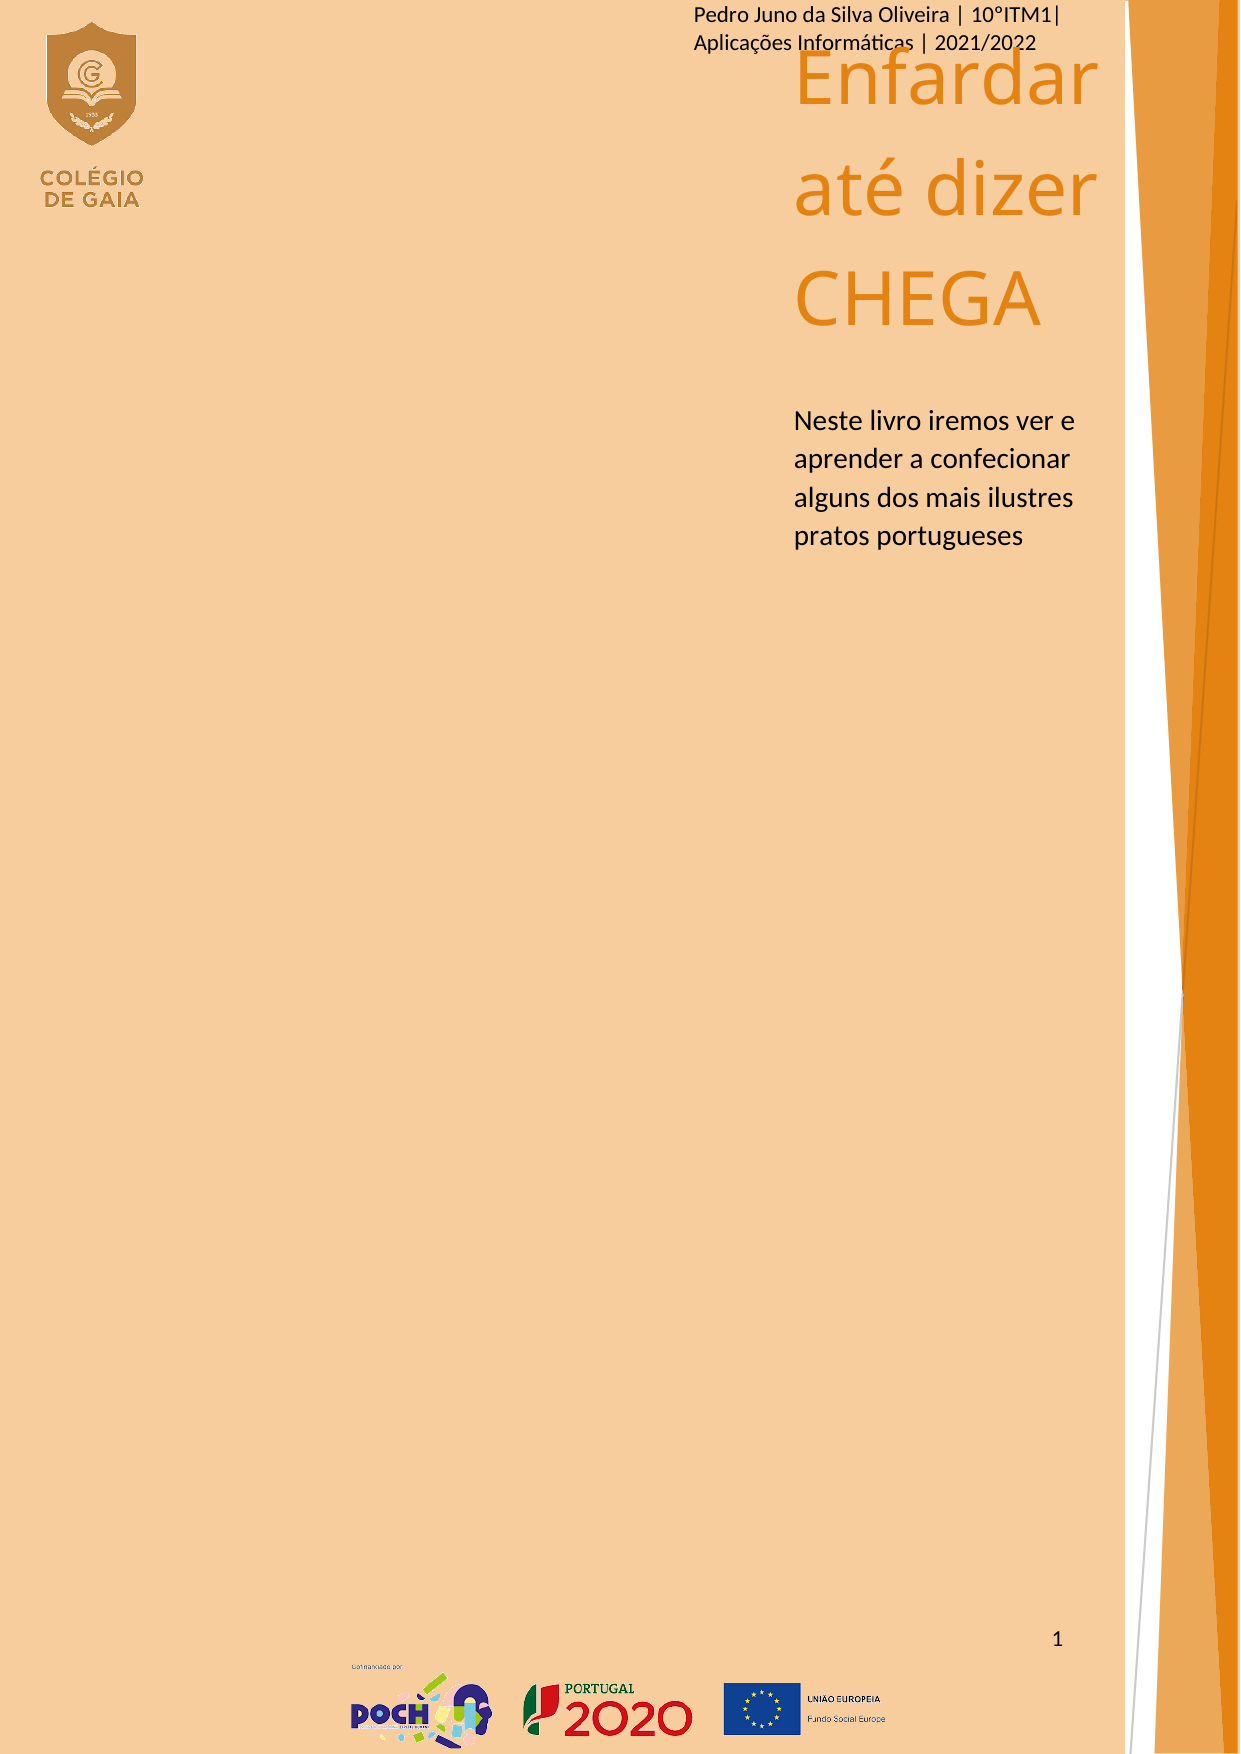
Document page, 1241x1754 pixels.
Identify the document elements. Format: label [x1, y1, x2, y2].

picture [1125, 0, 1238, 1754]
picture [351, 1664, 885, 1749]
